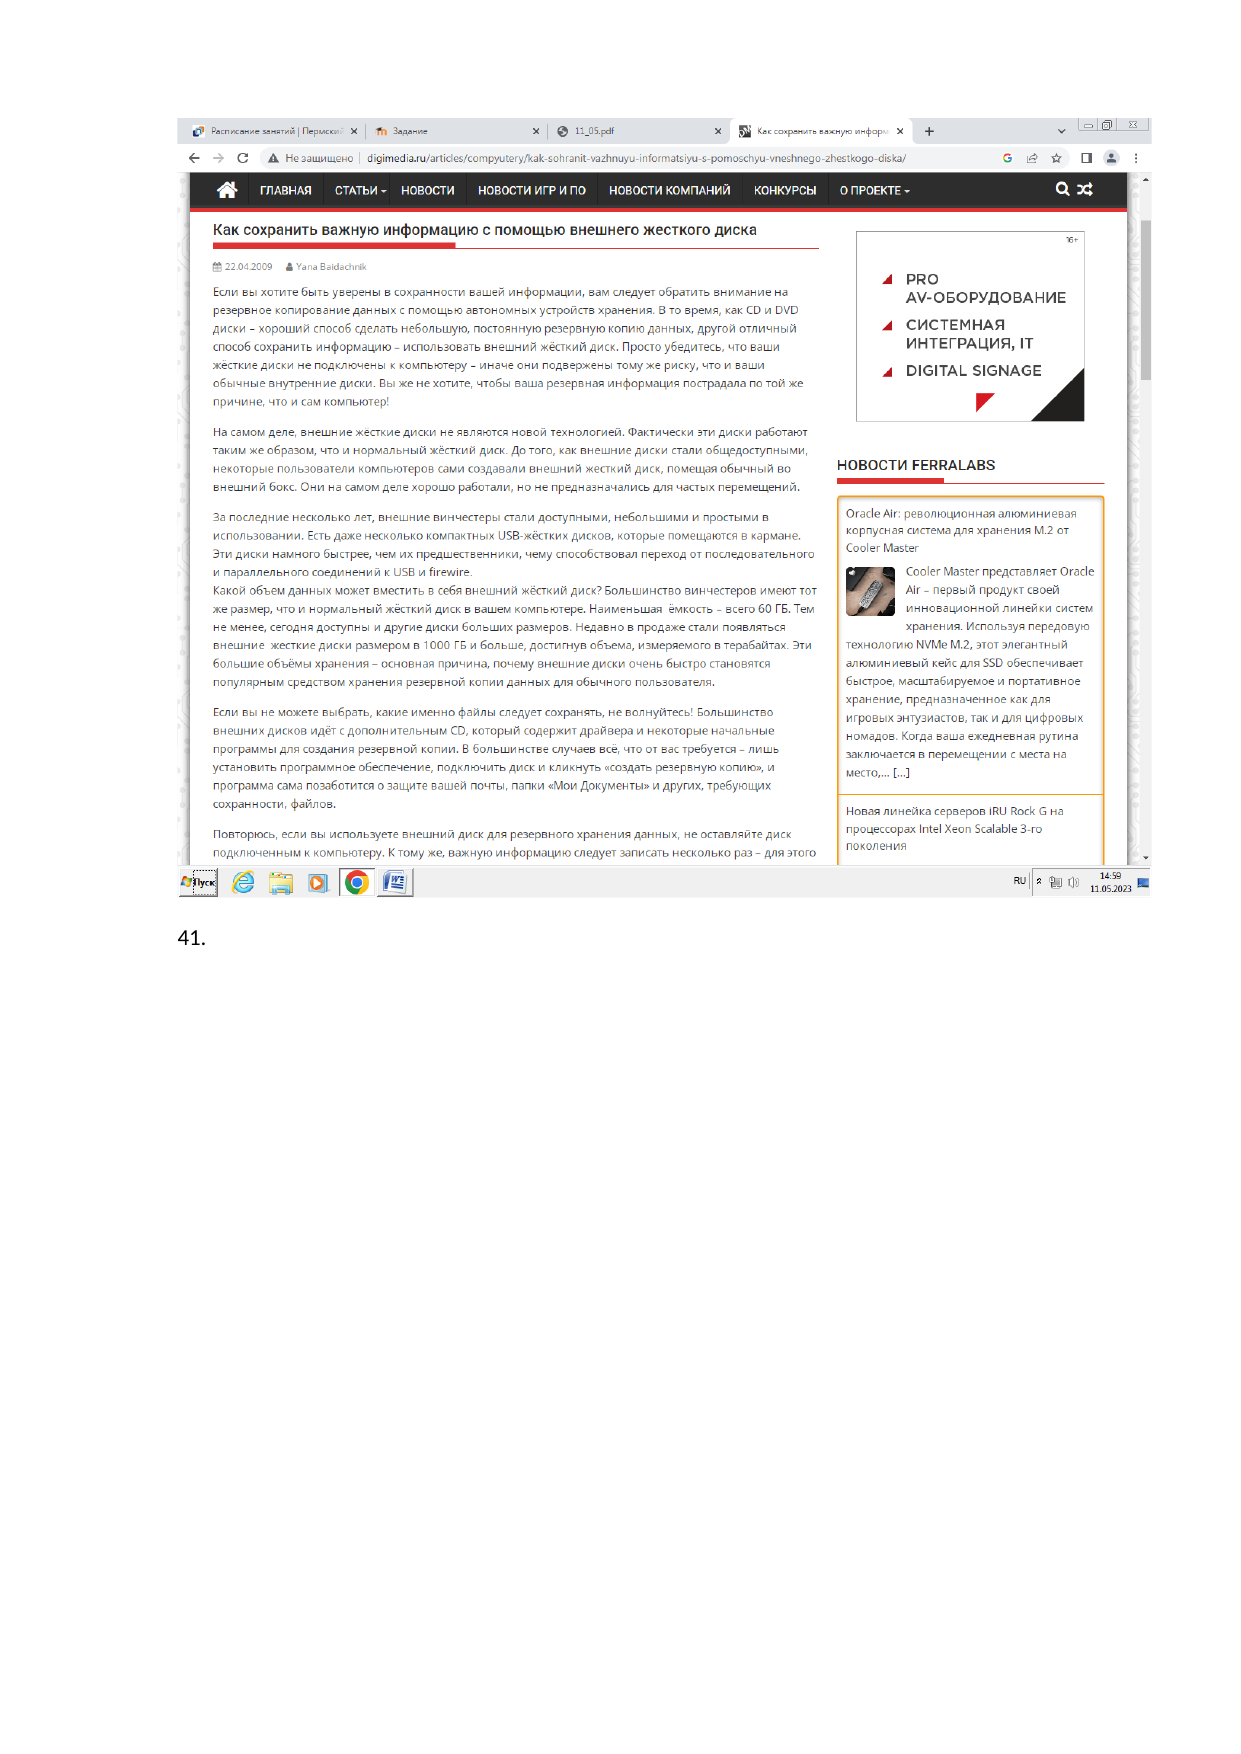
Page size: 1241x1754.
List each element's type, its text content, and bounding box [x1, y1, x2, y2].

picture [177, 118, 1152, 898]
text 41. [177, 923, 1152, 951]
